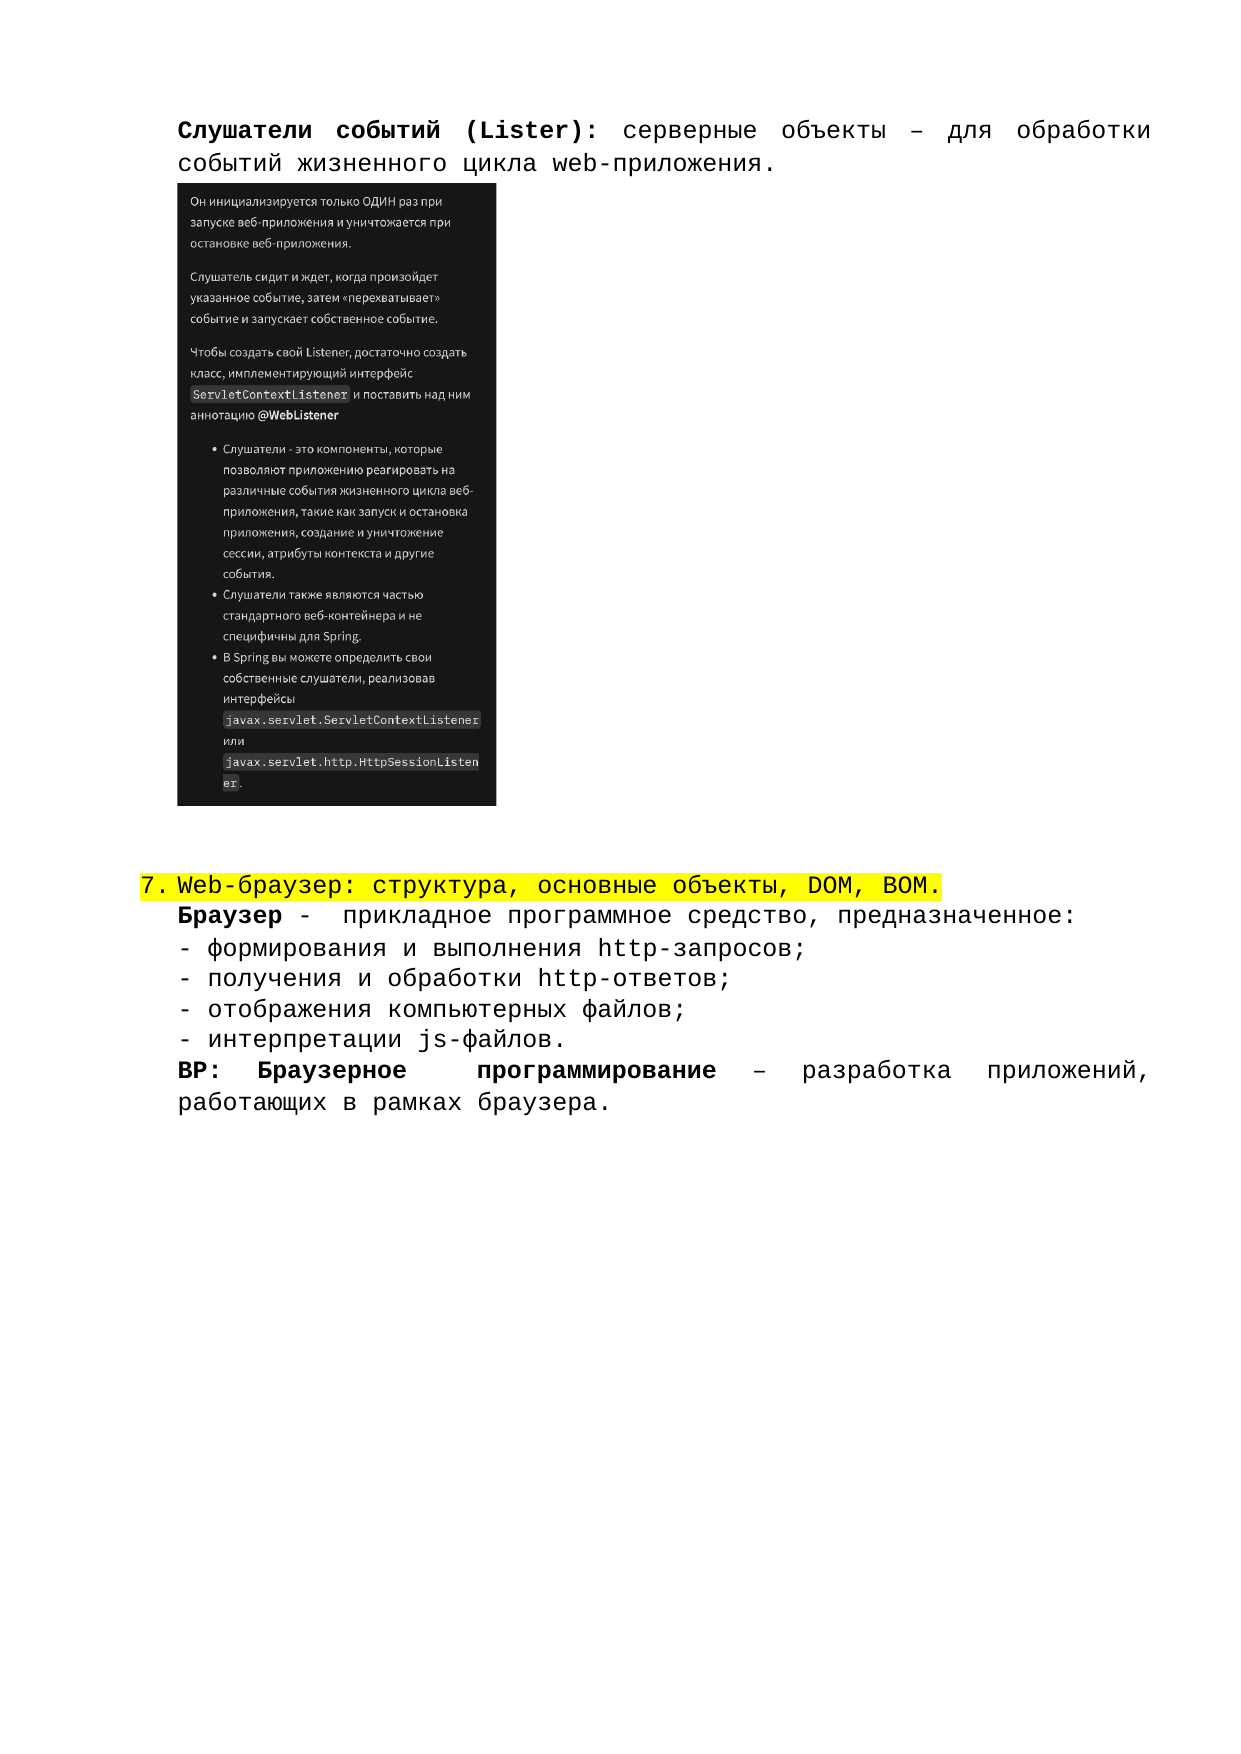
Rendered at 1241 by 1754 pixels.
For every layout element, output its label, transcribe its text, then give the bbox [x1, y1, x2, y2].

text Слушатели событий (Lister): серверные объекты – для обработки событий жизненного цикла web-приложения. [177, 118, 1152, 179]
text - получения и обработки http-ответов; [177, 966, 1152, 994]
text - интерпретации js-файлов. [177, 1027, 1152, 1055]
list Web-браузер: структура, основные объекты, DOM, BOM. [140, 872, 1152, 901]
picture [177, 183, 497, 806]
text Браузер - прикладное программное средство, предназначенное: [177, 903, 1152, 931]
text BP: Браузерное программирование – разработка приложений, работающих в рамках браузера. [177, 1057, 1152, 1118]
text - формирования и выполнения http-запросов; [177, 935, 1152, 964]
text - отображения компьютерных файлов; [177, 996, 1152, 1025]
